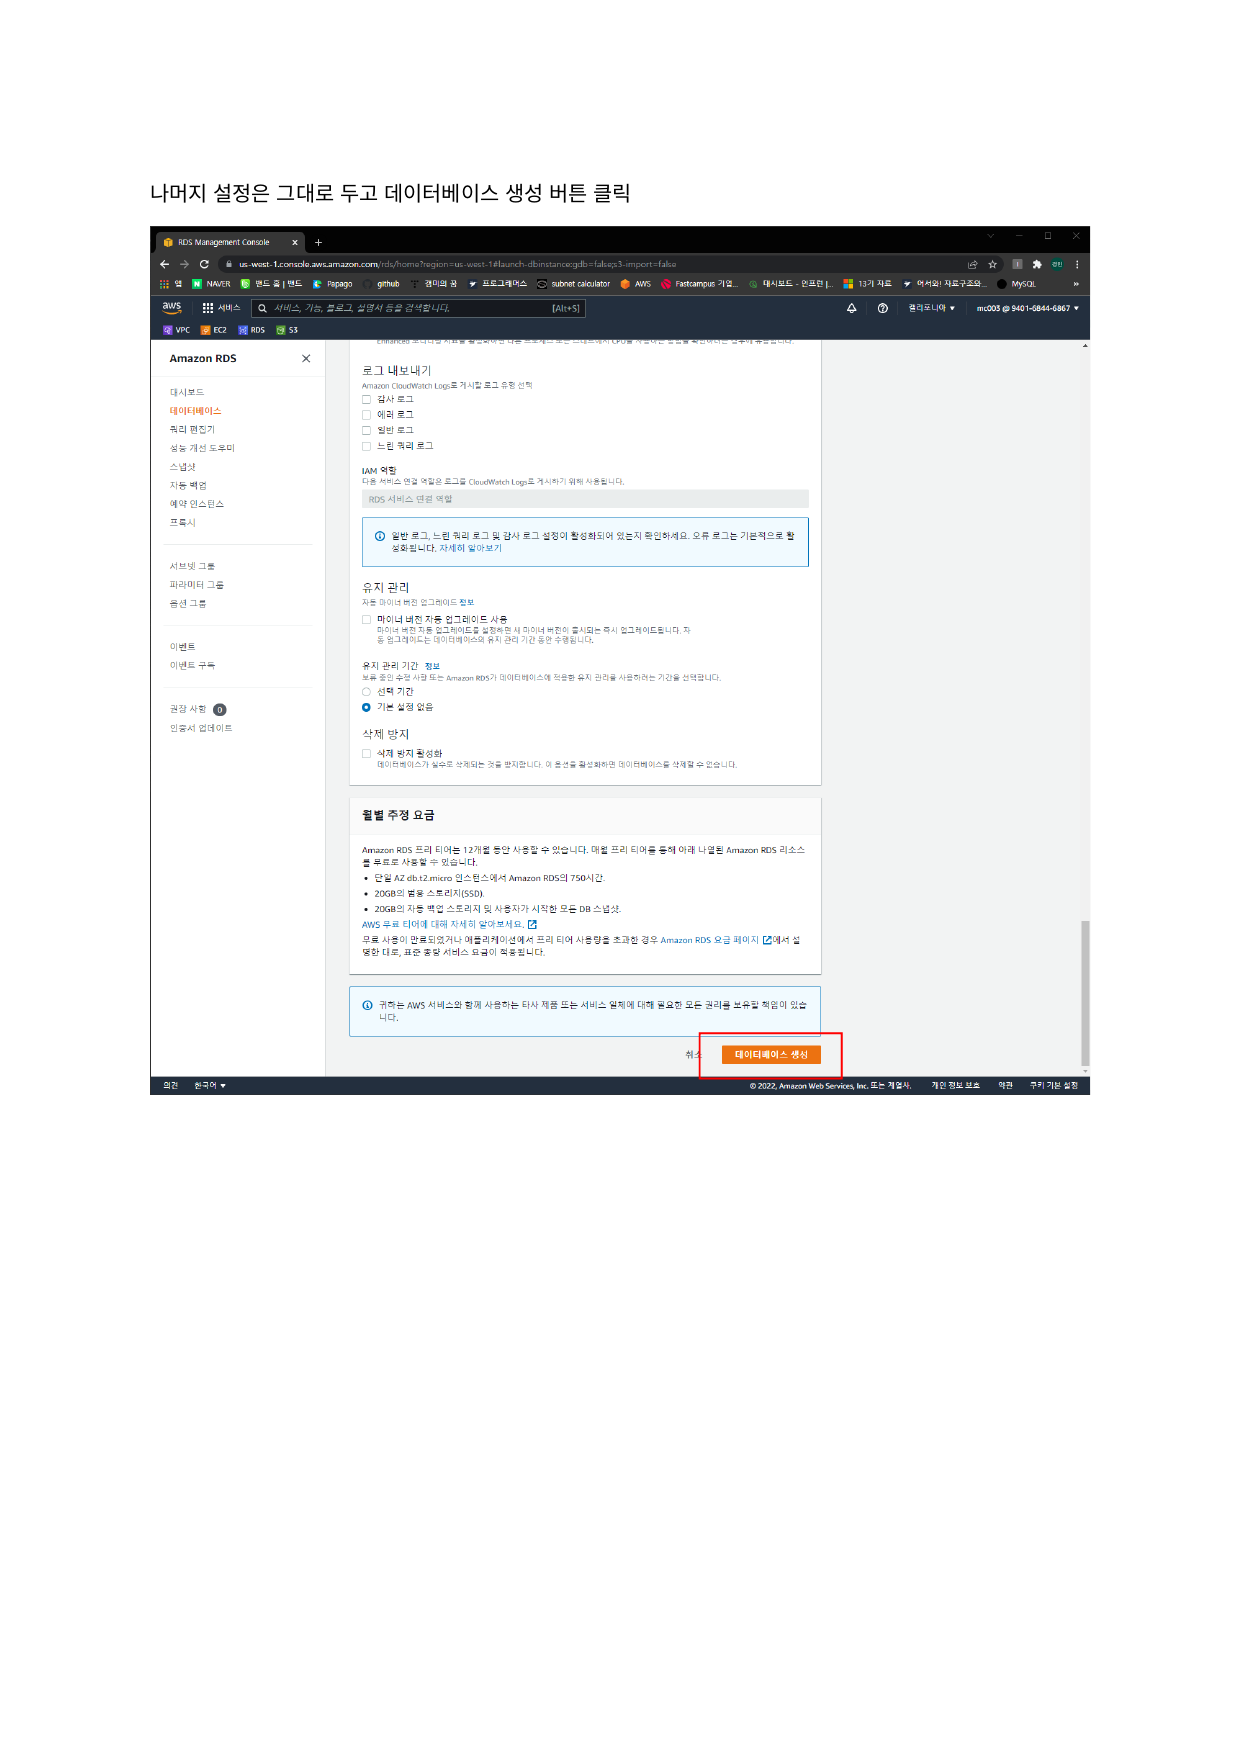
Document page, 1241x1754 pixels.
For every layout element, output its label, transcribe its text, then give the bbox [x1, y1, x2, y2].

picture [150, 226, 1091, 1095]
text 나머지 설정은 그대로 두고 데이터베이스 생성 버튼 클릭 [150, 177, 1090, 207]
